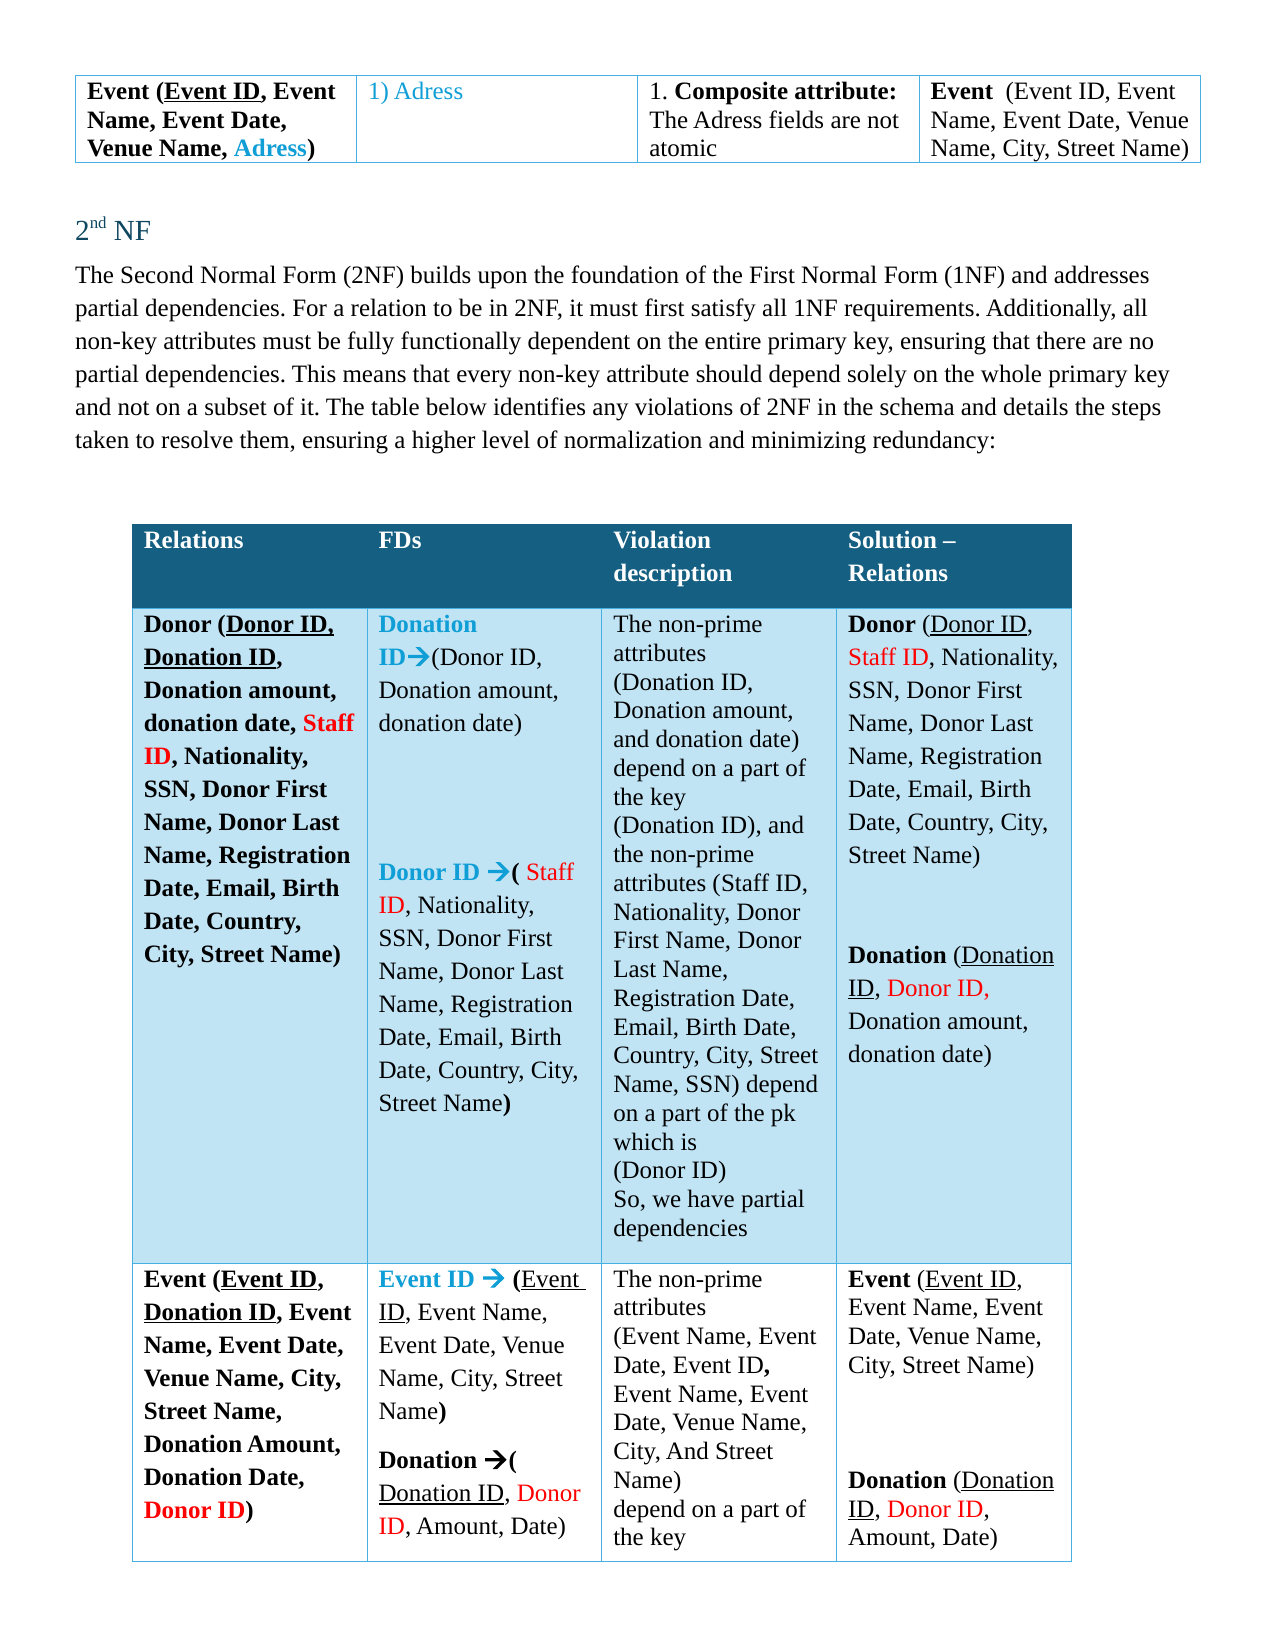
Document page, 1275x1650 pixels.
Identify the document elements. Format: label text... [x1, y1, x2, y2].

table_cell The non-prime attributes (Donation ID, Donation amount, and donation date) depend on a part of the key (Donation ID), and the non-prime attributes (Staff ID, Nationality, Donor First Name, Donor Last Name, Registration Date, Email, Birth Date, Country, City, Street Name, SSN) depend on a part of the pk which is (Donor ID) So, we have partial dependencies [602, 609, 836, 1263]
picture [501, 873, 509, 881]
table_cell Event (Event ID, Event Name, Event Date, Venue Name, City, Street Name) [920, 76, 1200, 162]
table_cell Event (Event ID, Event Name, Event Date, Venue Name, Adress) [76, 76, 356, 162]
table_cell Donor (Donor ID, Donation ID, Donation amount, donation date, Staff ID, Nationality, SSN, Donor First Name, Donor Last Name, Registration Date, Email, Birth Date, Country, City, Street Name) [133, 609, 367, 1263]
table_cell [368, 1264, 601, 1561]
table_header Relations [133, 525, 367, 608]
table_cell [837, 1264, 1071, 1561]
table_cell Donation ID(Donor ID, Donation amount, donation date) Donor ID ( Staff ID, Nationality, SSN, Donor First Name, Donor Last Name, Registration Date, Email, Birth Date, Country, City, Street Name) [368, 609, 601, 1263]
table_header FDs [368, 525, 601, 608]
table_cell 1) Adress [357, 76, 637, 162]
text The Second Normal Form (2NF) builds upon the foundation of the First Normal Form (1NF) and addresses partial dependencies. For a relation to be in 2NF, it must first satisfy all 1NF requirements. Additionally, all non-key attributes must be fully functionally dependent on the entire primary key, ensuring that there are no partial dependencies. This means that every non-key attribute should depend solely on the whole primary key and not on a subset of it. The table below identifies any violations of 2NF in the schema and details the steps taken to resolve them, ensuring a higher level of normalization and minimizing redundancy: [75, 260, 1200, 454]
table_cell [602, 1264, 836, 1561]
table_cell 1. Composite attribute: The Adress fields are not atomic [638, 76, 919, 162]
table_header Violation description [602, 525, 836, 608]
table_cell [133, 1264, 367, 1561]
table_header Solution – Relations [837, 525, 1071, 608]
picture [421, 658, 429, 666]
subtitle 2nd NF [75, 213, 1200, 247]
table_cell Donor (Donor ID, Staff ID, Nationality, SSN, Donor First Name, Donor Last Name, Registration Date, Email, Birth Date, Country, City, Street Name) Donation (Donation ID, Donor ID, Donation amount, donation date) [837, 609, 1071, 1263]
